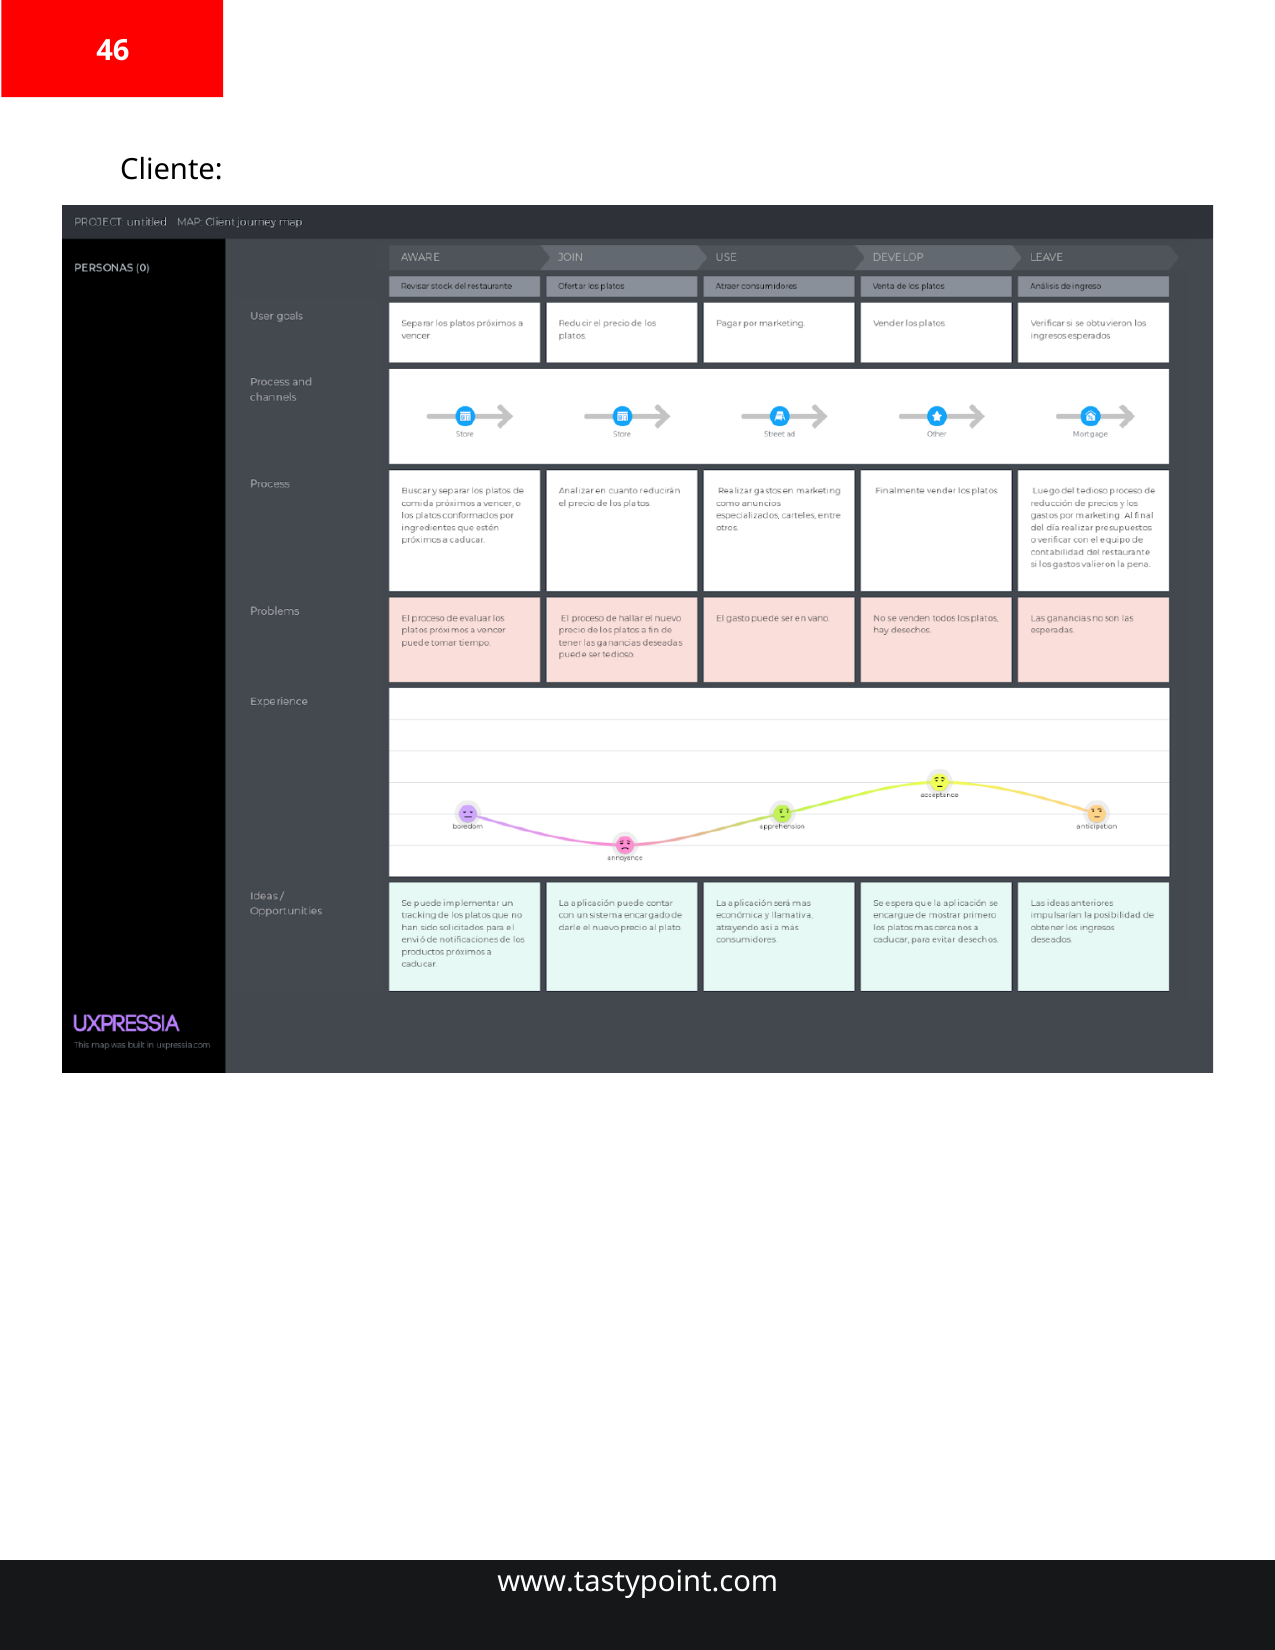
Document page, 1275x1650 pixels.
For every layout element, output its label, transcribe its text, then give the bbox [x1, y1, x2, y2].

text Cliente: [120, 148, 1155, 188]
picture [62, 205, 1214, 1073]
